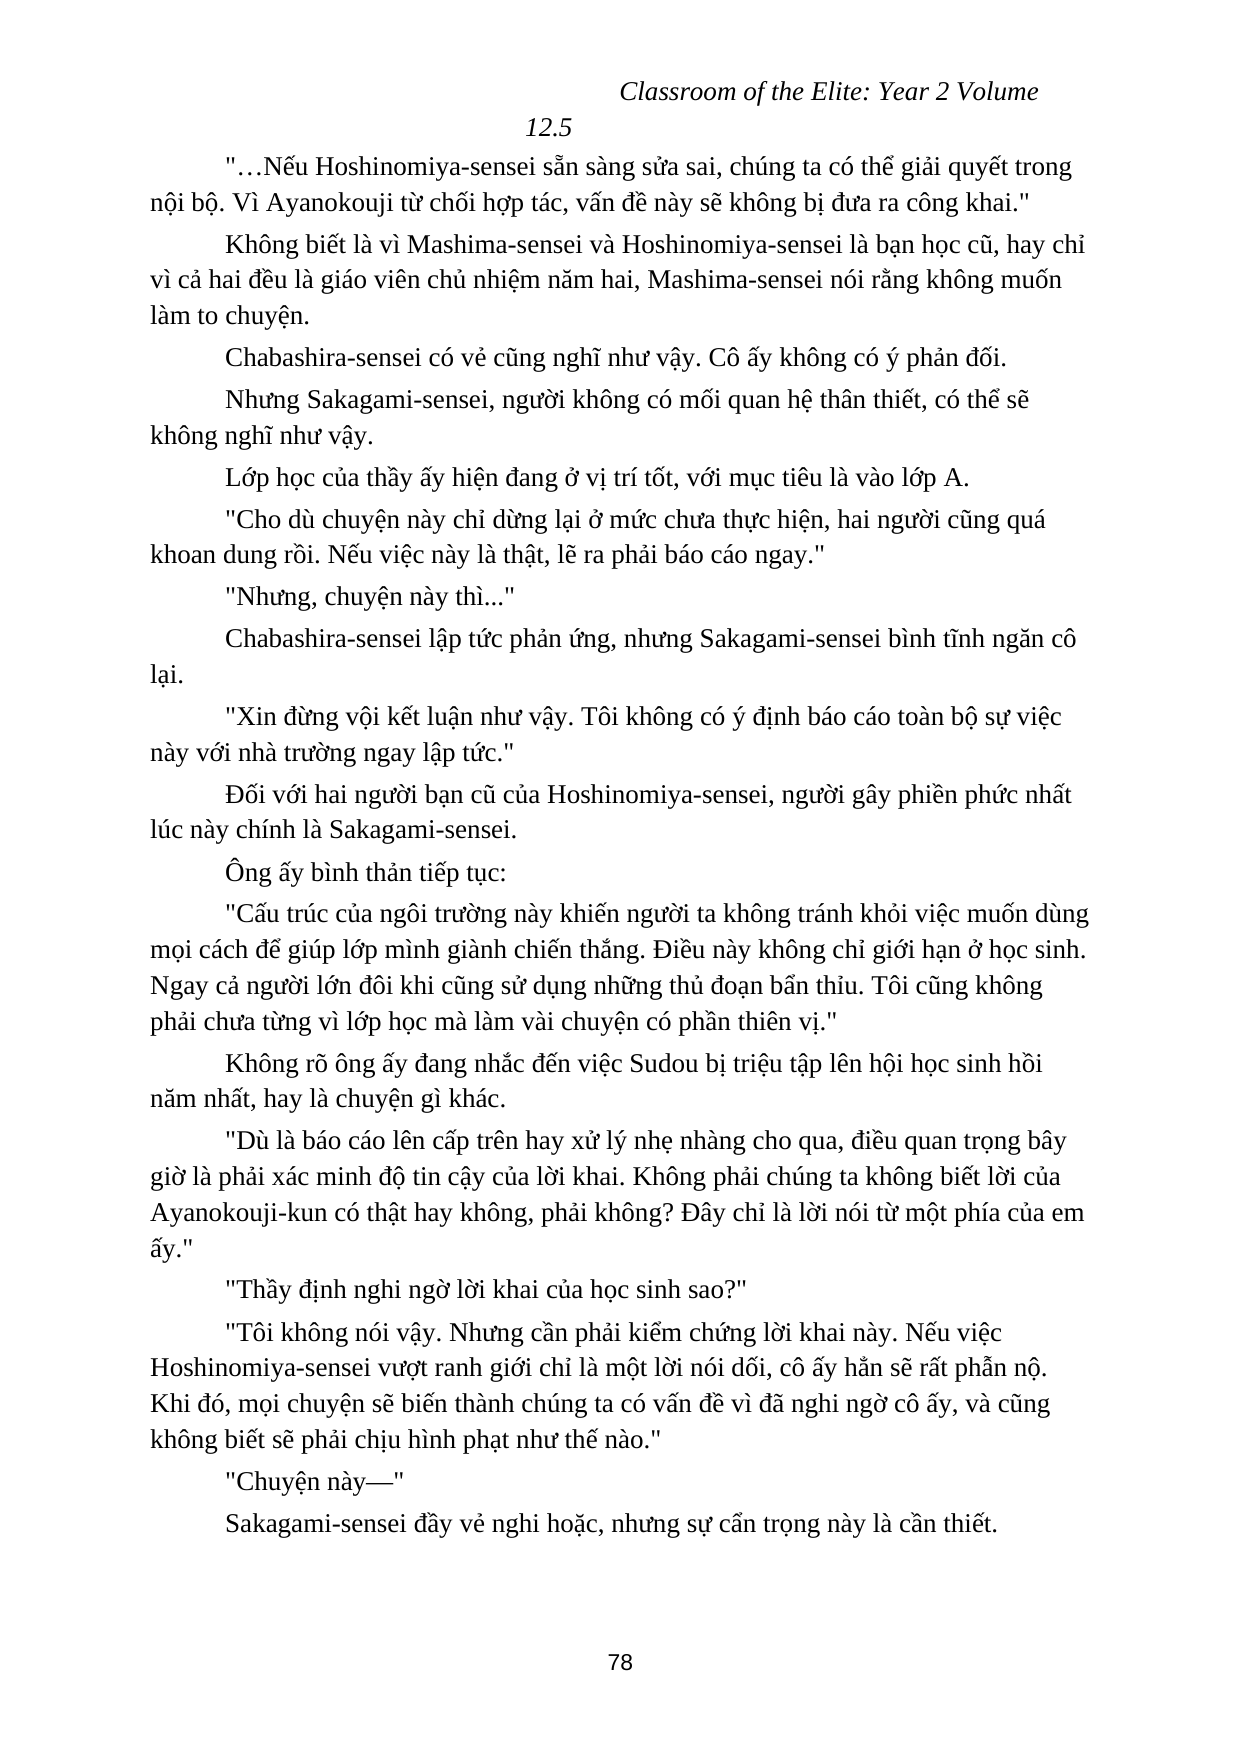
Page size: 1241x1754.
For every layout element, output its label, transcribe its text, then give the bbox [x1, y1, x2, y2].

text Chabashira-sensei lập tức phản ứng, nhưng Sakagami-sensei bình tĩnh ngăn cô lại. [150, 622, 1090, 689]
text "Cho dù chuyện này chỉ dừng lại ở mức chưa thực hiện, hai người cũng quá khoan dung rồi. Nếu việc này là thật, lẽ ra phải báo cáo ngay." [150, 503, 1090, 570]
text Nhưng Sakagami-sensei, người không có mối quan hệ thân thiết, có thể sẽ không nghĩ như vậy. [150, 383, 1090, 450]
text "Chuyện này—" [150, 1465, 1090, 1496]
text "Dù là báo cáo lên cấp trên hay xử lý nhẹ nhàng cho qua, điều quan trọng bây giờ là phải xác minh độ tin cậy của lời khai. Không phải chúng ta không biết lời của Ayanokouji-kun có thật hay không, phải không? Đây chỉ là lời nói từ một phía của em ấy." [150, 1124, 1090, 1263]
text Không biết là vì Mashima-sensei và Hoshinomiya-sensei là bạn học cũ, hay chỉ vì cả hai đều là giáo viên chủ nhiệm năm hai, Mashima-sensei nói rằng không muốn làm to chuyện. [150, 228, 1090, 330]
text "…Nếu Hoshinomiya-sensei sẵn sàng sửa sai, chúng ta có thể giải quyết trong nội bộ. Vì Ayanokouji từ chối hợp tác, vấn đề này sẽ không bị đưa ra công khai." [150, 150, 1090, 217]
text Đối với hai người bạn cũ của Hoshinomiya-sensei, người gây phiền phức nhất lúc này chính là Sakagami-sensei. [150, 778, 1090, 845]
text "Thầy định nghi ngờ lời khai của học sinh sao?" [150, 1274, 1090, 1305]
text Lớp học của thầy ấy hiện đang ở vị trí tốt, với mục tiêu là vào lớp A. [150, 461, 1090, 492]
text "Xin đừng vội kết luận như vậy. Tôi không có ý định báo cáo toàn bộ sự việc này với nhà trường ngay lập tức." [150, 700, 1090, 767]
text Chabashira-sensei có vẻ cũng nghĩ như vậy. Cô ấy không có ý phản đối. [150, 341, 1090, 372]
text "Tôi không nói vậy. Nhưng cần phải kiểm chứng lời khai này. Nếu việc Hoshinomiya-sensei vượt ranh giới chỉ là một lời nói dối, cô ấy hẳn sẽ rất phẫn nộ. Khi đó, mọi chuyện sẽ biến thành chúng ta có vấn đề vì đã nghi ngờ cô ấy, và cũng không biết sẽ phải chịu hình phạt như thế nào." [150, 1316, 1090, 1454]
text Ông ấy bình thản tiếp tục: [150, 856, 1090, 887]
text "Cấu trúc của ngôi trường này khiến người ta không tránh khỏi việc muốn dùng mọi cách để giúp lớp mình giành chiến thắng. Điều này không chỉ giới hạn ở học sinh. Ngay cả người lớn đôi khi cũng sử dụng những thủ đoạn bẩn thỉu. Tôi cũng không phải chưa từng vì lớp học mà làm vài chuyện có phần thiên vị." [150, 898, 1090, 1036]
text Không rõ ông ấy đang nhắc đến việc Sudou bị triệu tập lên hội học sinh hồi năm nhất, hay là chuyện gì khác. [150, 1047, 1090, 1114]
text "Nhưng, chuyện này thì..." [150, 581, 1090, 612]
text Sakagami-sensei đầy vẻ nghi hoặc, nhưng sự cẩn trọng này là cần thiết. [150, 1507, 1090, 1538]
